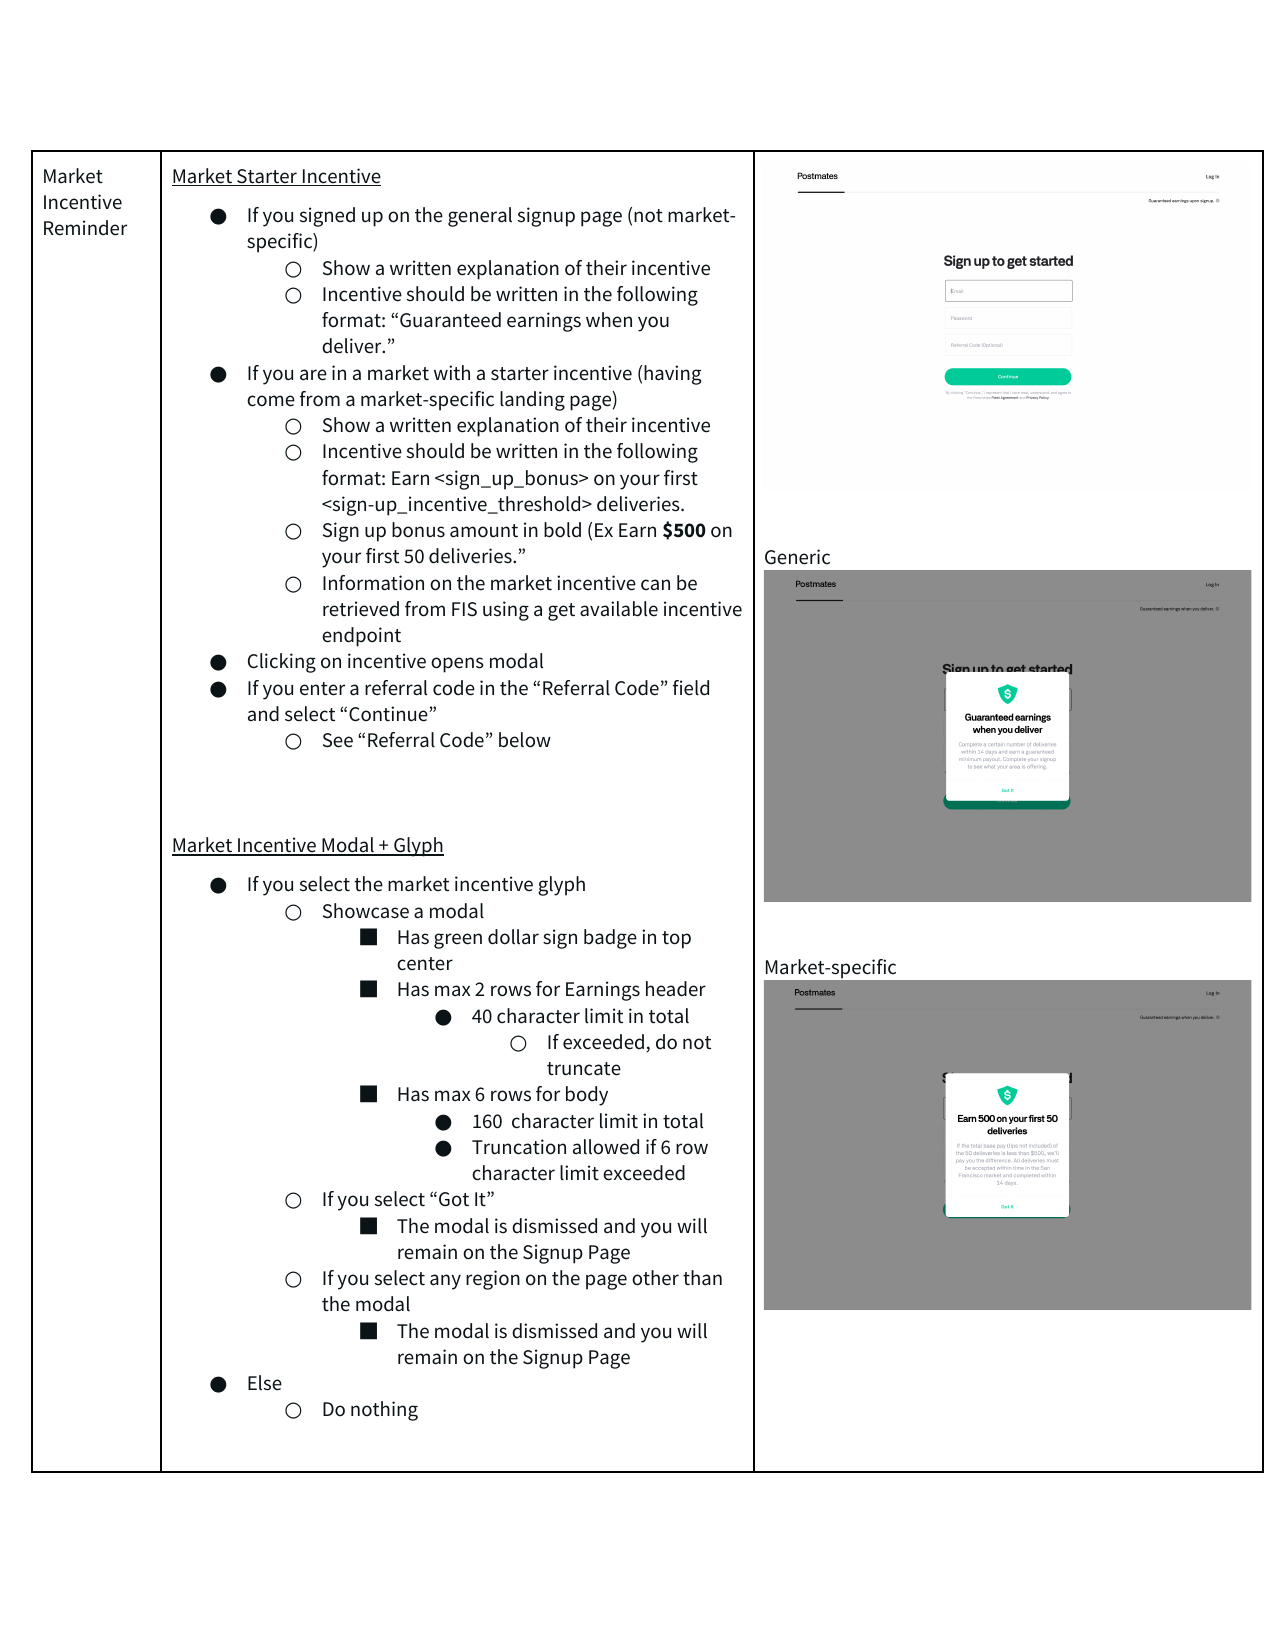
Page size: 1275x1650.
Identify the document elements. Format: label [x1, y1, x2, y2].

picture [763, 570, 1252, 902]
picture [763, 980, 1252, 1310]
table_cell [33, 152, 160, 1471]
table_cell [755, 152, 1262, 1471]
picture [763, 162, 1252, 492]
table_cell [162, 152, 753, 1471]
